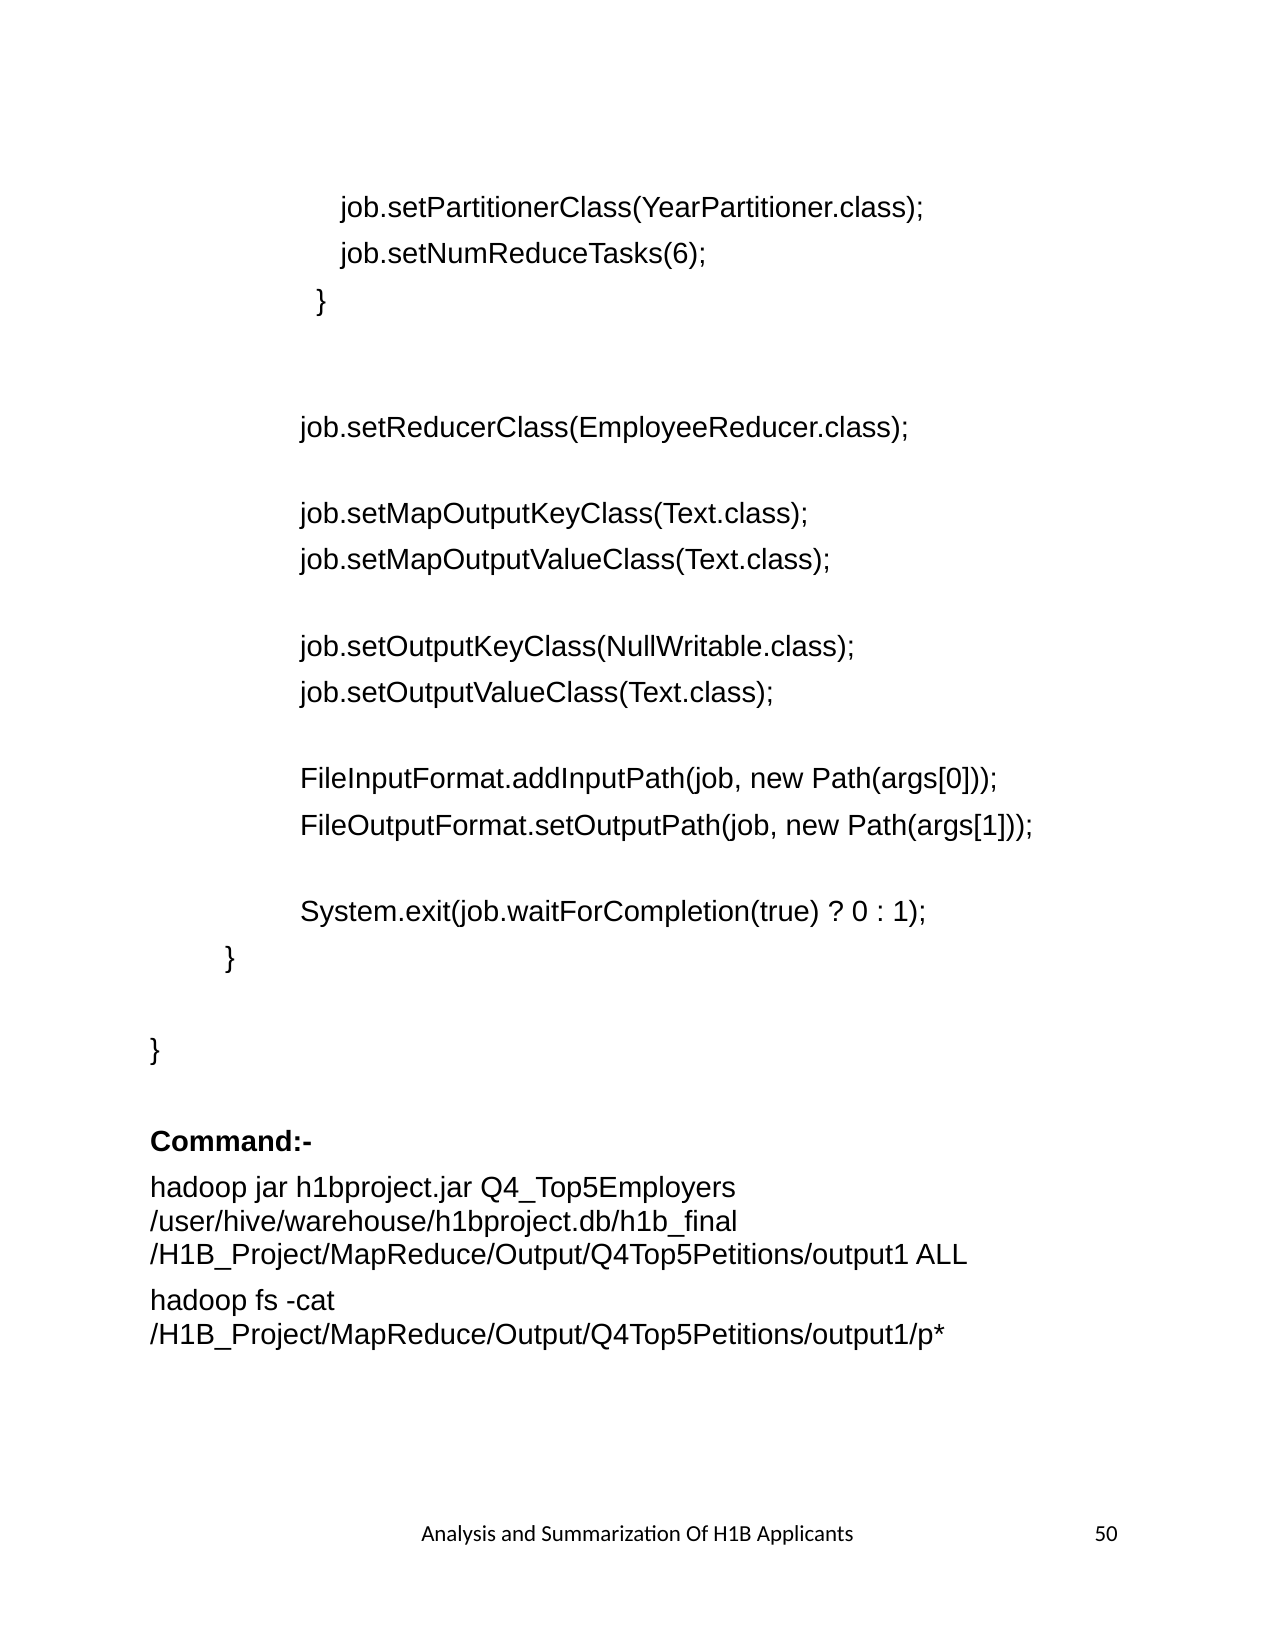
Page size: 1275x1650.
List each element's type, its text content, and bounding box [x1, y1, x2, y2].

text } [150, 940, 1117, 974]
text job.setOutputKeyClass(NullWritable.class); [150, 629, 1117, 662]
text job.setPartitionerClass(YearPartitioner.class); [150, 191, 1117, 224]
text job.setReducerClass(EmployeeReducer.class); [150, 410, 1117, 443]
text Command:- [150, 1124, 1117, 1158]
text FileInputFormat.addInputPath(job, new Path(args[0])); [150, 761, 1117, 795]
text hadoop jar h1bproject.jar Q4_Top5Employers /user/hive/warehouse/h1bproject.db/h1b_final /H1B_Project/MapReduce/Output/Q4Top5Petitions/output1 ALL [150, 1170, 1117, 1271]
text job.setNumReduceTasks(6); [150, 237, 1117, 270]
text } [150, 1032, 1117, 1066]
text System.exit(job.waitForCompletion(true) ? 0 : 1); [150, 894, 1117, 928]
text job.setMapOutputKeyClass(Text.class); [150, 496, 1117, 530]
text hadoop fs -cat /H1B_Project/MapReduce/Output/Q4Top5Petitions/output1/p* [150, 1283, 1117, 1351]
text job.setOutputValueClass(Text.class); [150, 675, 1117, 708]
text FileOutputFormat.setOutputPath(job, new Path(args[1])); [150, 807, 1117, 841]
text job.setMapOutputValueClass(Text.class); [150, 542, 1117, 576]
text } [150, 283, 1117, 316]
